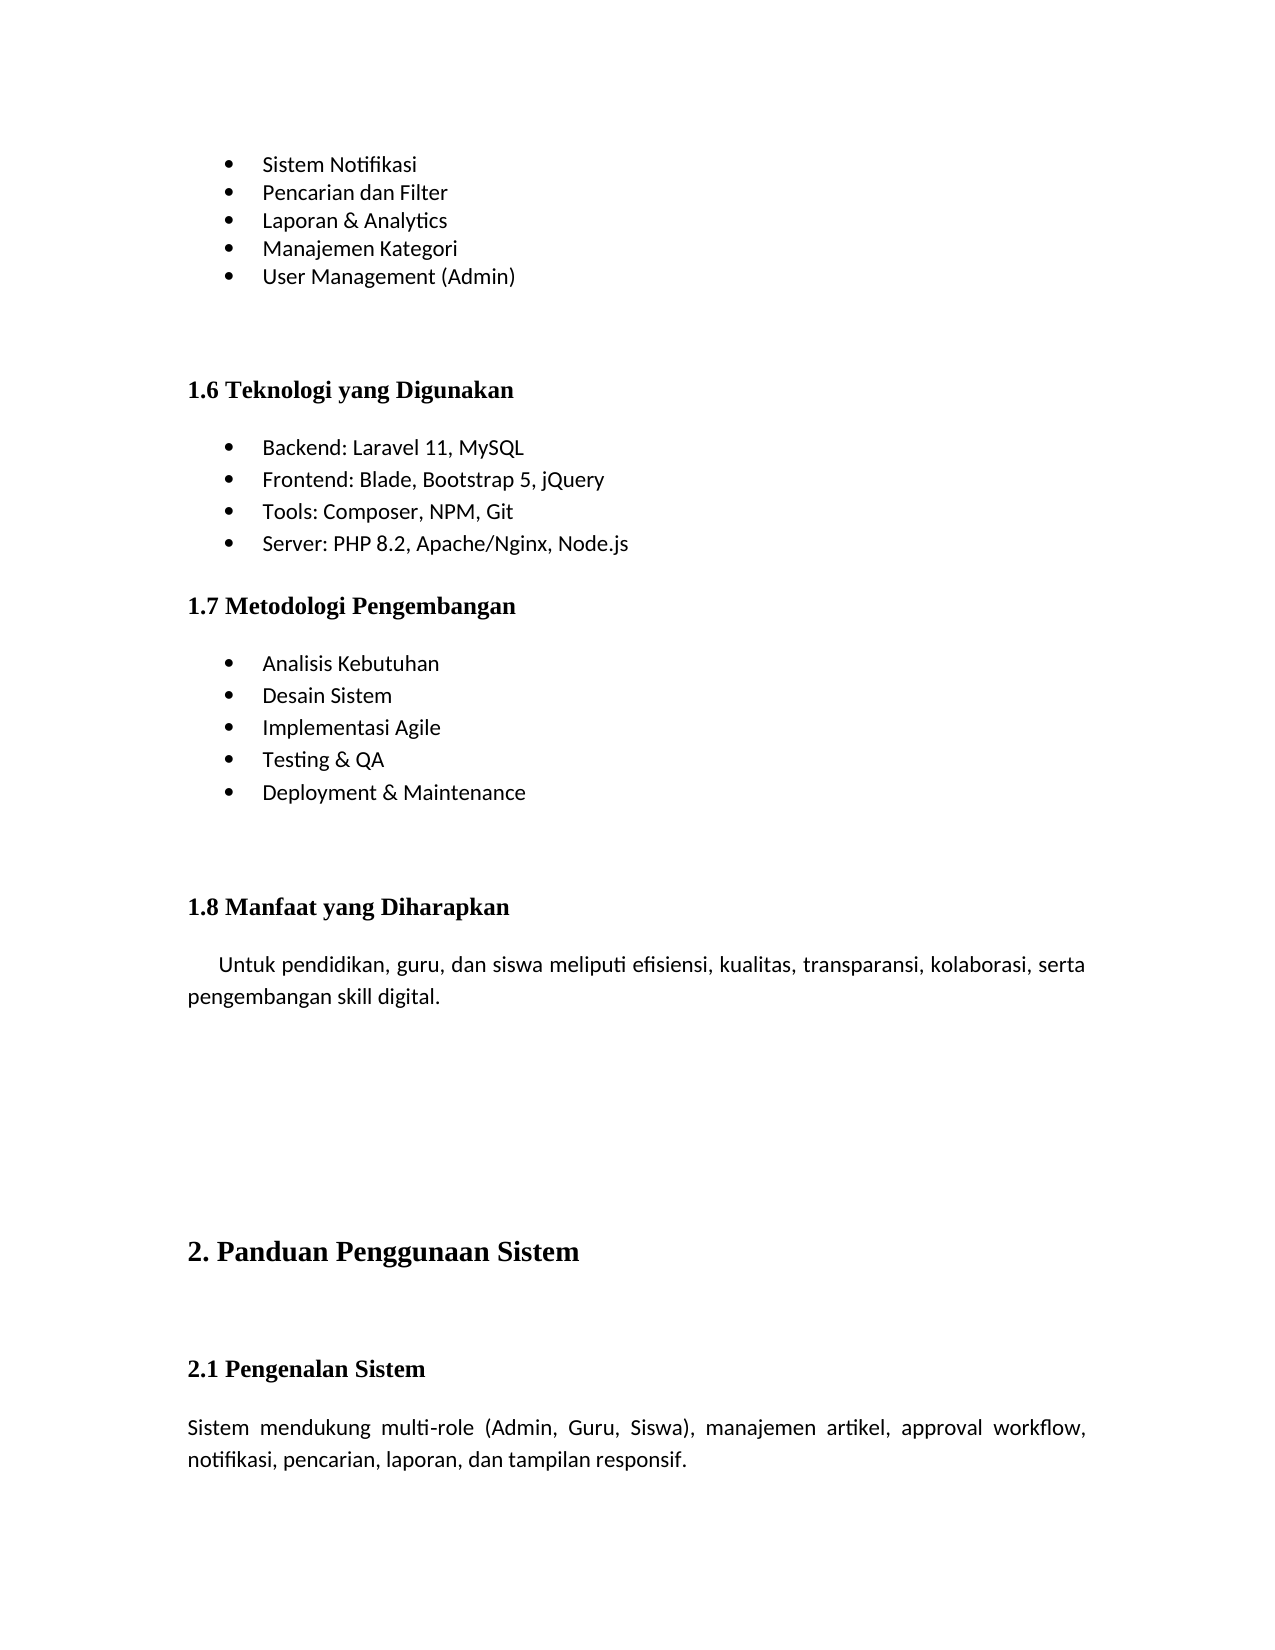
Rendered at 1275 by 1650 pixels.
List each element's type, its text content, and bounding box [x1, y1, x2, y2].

list Pencarian dan Filter [225, 178, 1087, 206]
list Manajemen Kategori [225, 234, 1087, 262]
list Server: PHP 8.2, Apache/Nginx, Node.js [225, 529, 1087, 558]
list Sistem Notifikasi [225, 150, 1087, 178]
subtitle 1.7 Metodologi Pengembangan [187, 591, 1087, 620]
list Analisis Kebutuhan [225, 649, 1087, 677]
list Testing & QA [225, 745, 1087, 773]
text Sistem mendukung multi‑role (Admin, Guru, Siswa), manajemen artikel, approval workflow, notifikasi, pencarian, laporan, dan tampilan responsif. [187, 1412, 1087, 1473]
subtitle 1.6 Teknologi yang Digunakan [187, 375, 1087, 404]
subtitle 2.1 Pengenalan Sistem [187, 1354, 1087, 1383]
list Implementasi Agile [225, 713, 1087, 741]
subtitle 1.8 Manfaat yang Diharapkan [187, 892, 1087, 921]
list Deployment & Maintenance [225, 778, 1087, 806]
list Laporan & Analytics [225, 206, 1087, 234]
text Untuk pendidikan, guru, dan siswa meliputi efisiensi, kualitas, transparansi, kolaborasi, serta pengembangan skill digital. [187, 950, 1087, 1010]
list Tools: Composer, NPM, Git [225, 497, 1087, 525]
list Desain Sistem [225, 681, 1087, 709]
list Backend: Laravel 11, MySQL [225, 433, 1087, 461]
subtitle 2. Panduan Penggunaan Sistem [187, 1234, 1087, 1267]
list Frontend: Blade, Bootstrap 5, jQuery [225, 465, 1087, 493]
list User Management (Admin) [225, 262, 1087, 290]
